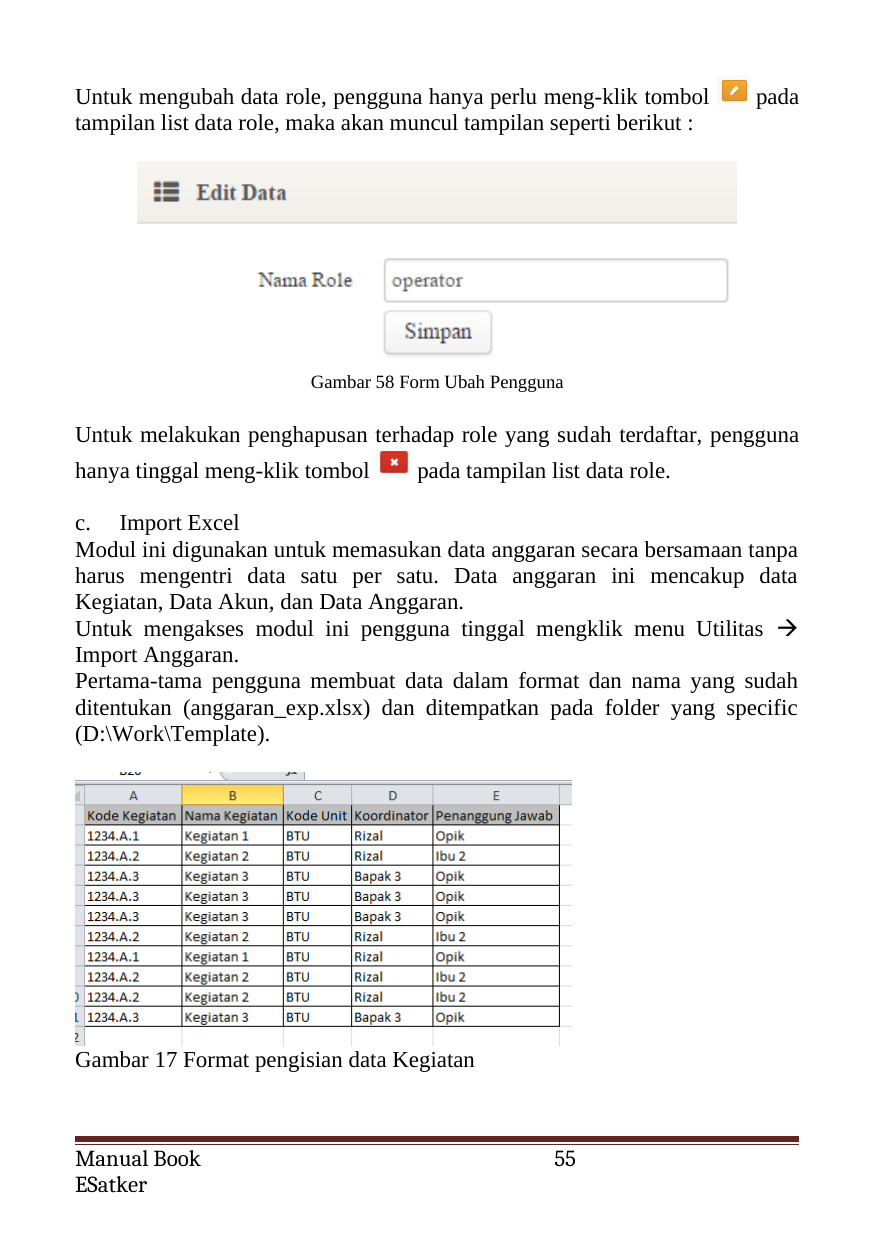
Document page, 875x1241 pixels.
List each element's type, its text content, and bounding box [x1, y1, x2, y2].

list Modul ini digunakan untuk memasukan data anggaran secara bersamaan tanpa harus mengentri data satu per satu. Data anggaran ini mencakup data Kegiatan, Data Akun, dan Data Anggaran. [75, 536, 799, 615]
list Pertama-tama pengguna membuat data dalam format dan nama yang sudah ditentukan (anggaran_exp.xlsx) dan ditempatkan pada folder yang specific (D:\Work\Template). [75, 667, 799, 747]
list Untuk mengubah data role, pengguna hanya perlu meng-klik tombol pada tampilan list data role, maka akan muncul tampilan seperti berikut : [75, 75, 799, 136]
picture [716, 75, 750, 105]
list Untuk mengakses modul ini pengguna tinggal mengklik menu Utilitas Import Anggaran. [75, 615, 799, 667]
text Gambar 58 Form Ubah Pengguna [75, 371, 799, 393]
list Gambar 17 Format pengisian data Kegiatan [75, 1046, 799, 1072]
list Import Excel [75, 509, 799, 536]
picture [75, 772, 572, 1046]
list Untuk melakukan penghapusan terhadap role yang sudah terdaftar, pengguna hanya tinggal meng-klik tombol pada tampilan list data role. [75, 421, 799, 483]
picture [375, 447, 412, 478]
picture [137, 161, 738, 372]
